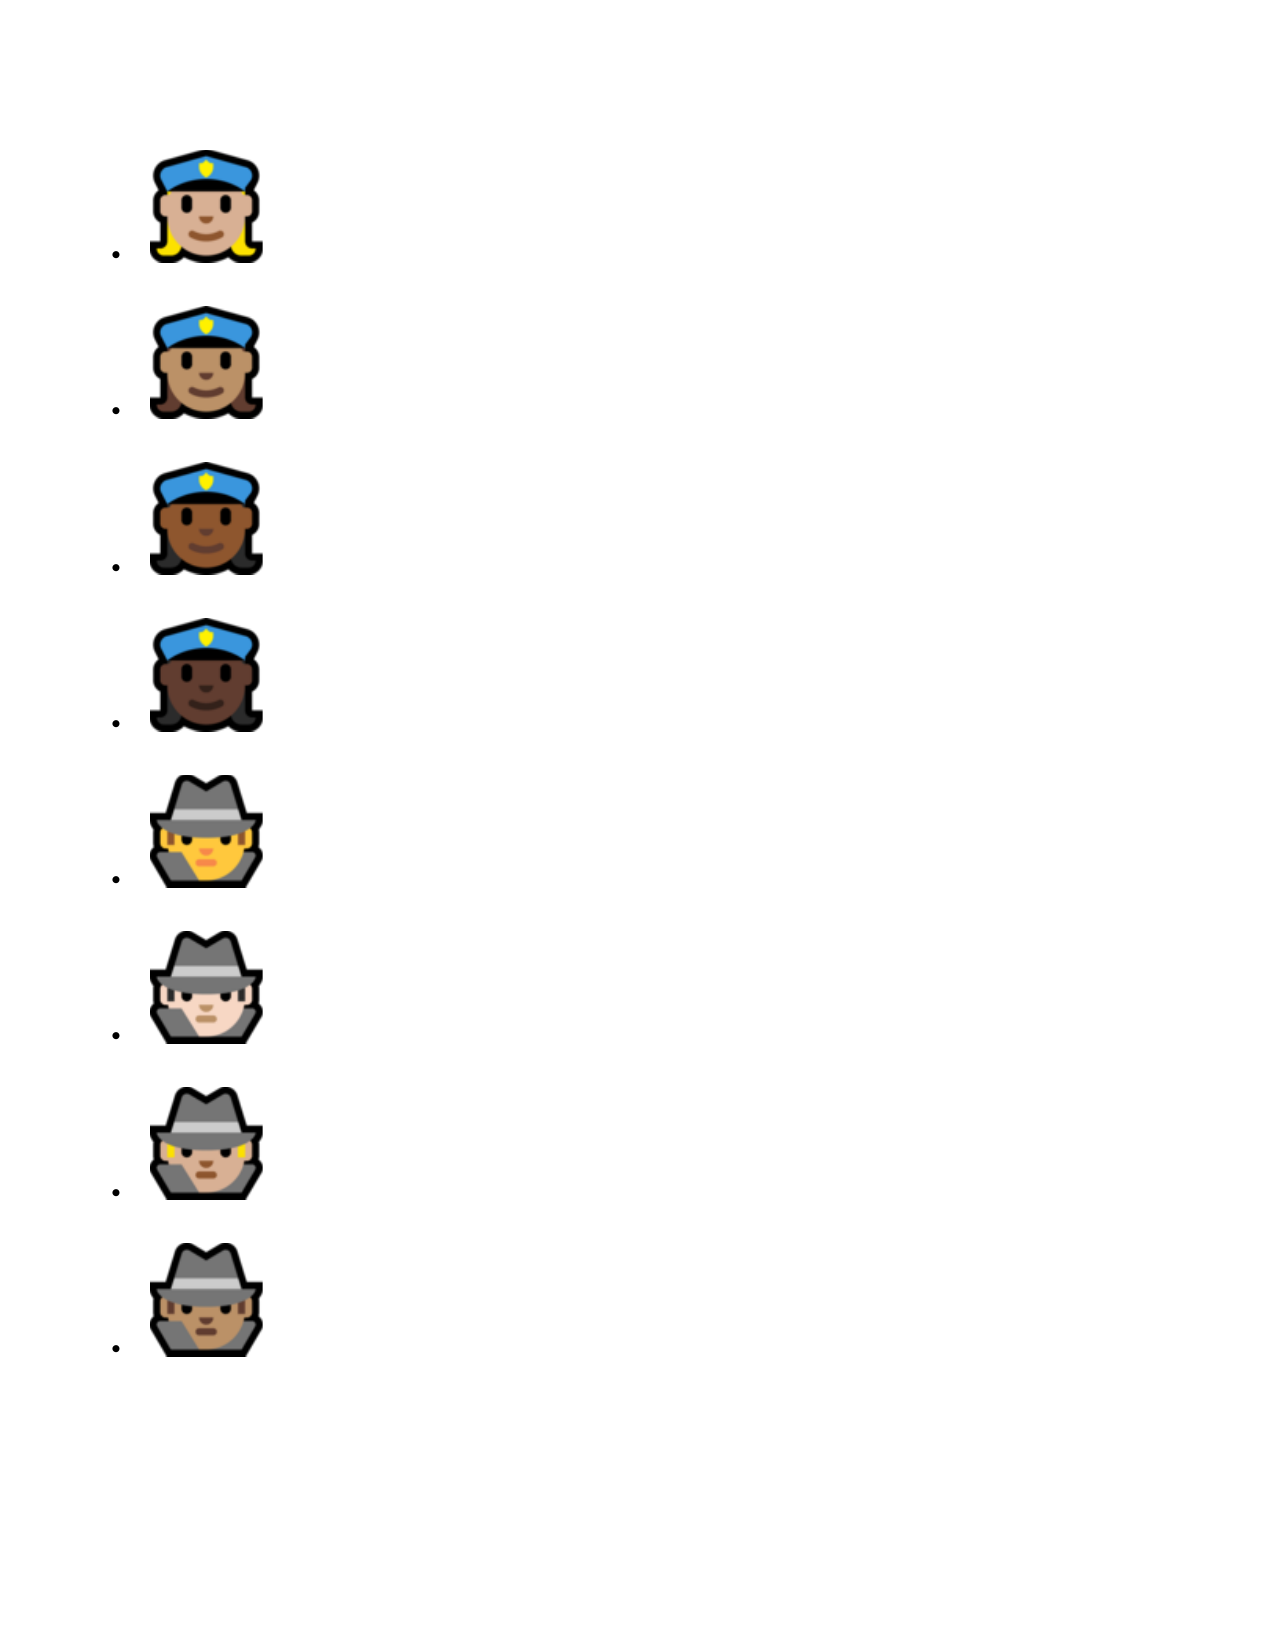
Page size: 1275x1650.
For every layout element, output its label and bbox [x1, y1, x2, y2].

picture [150, 1087, 263, 1200]
picture [150, 306, 263, 419]
picture [150, 775, 263, 888]
picture [150, 1243, 263, 1357]
picture [150, 931, 263, 1044]
picture [150, 618, 263, 732]
picture [150, 462, 263, 575]
picture [150, 150, 263, 263]
